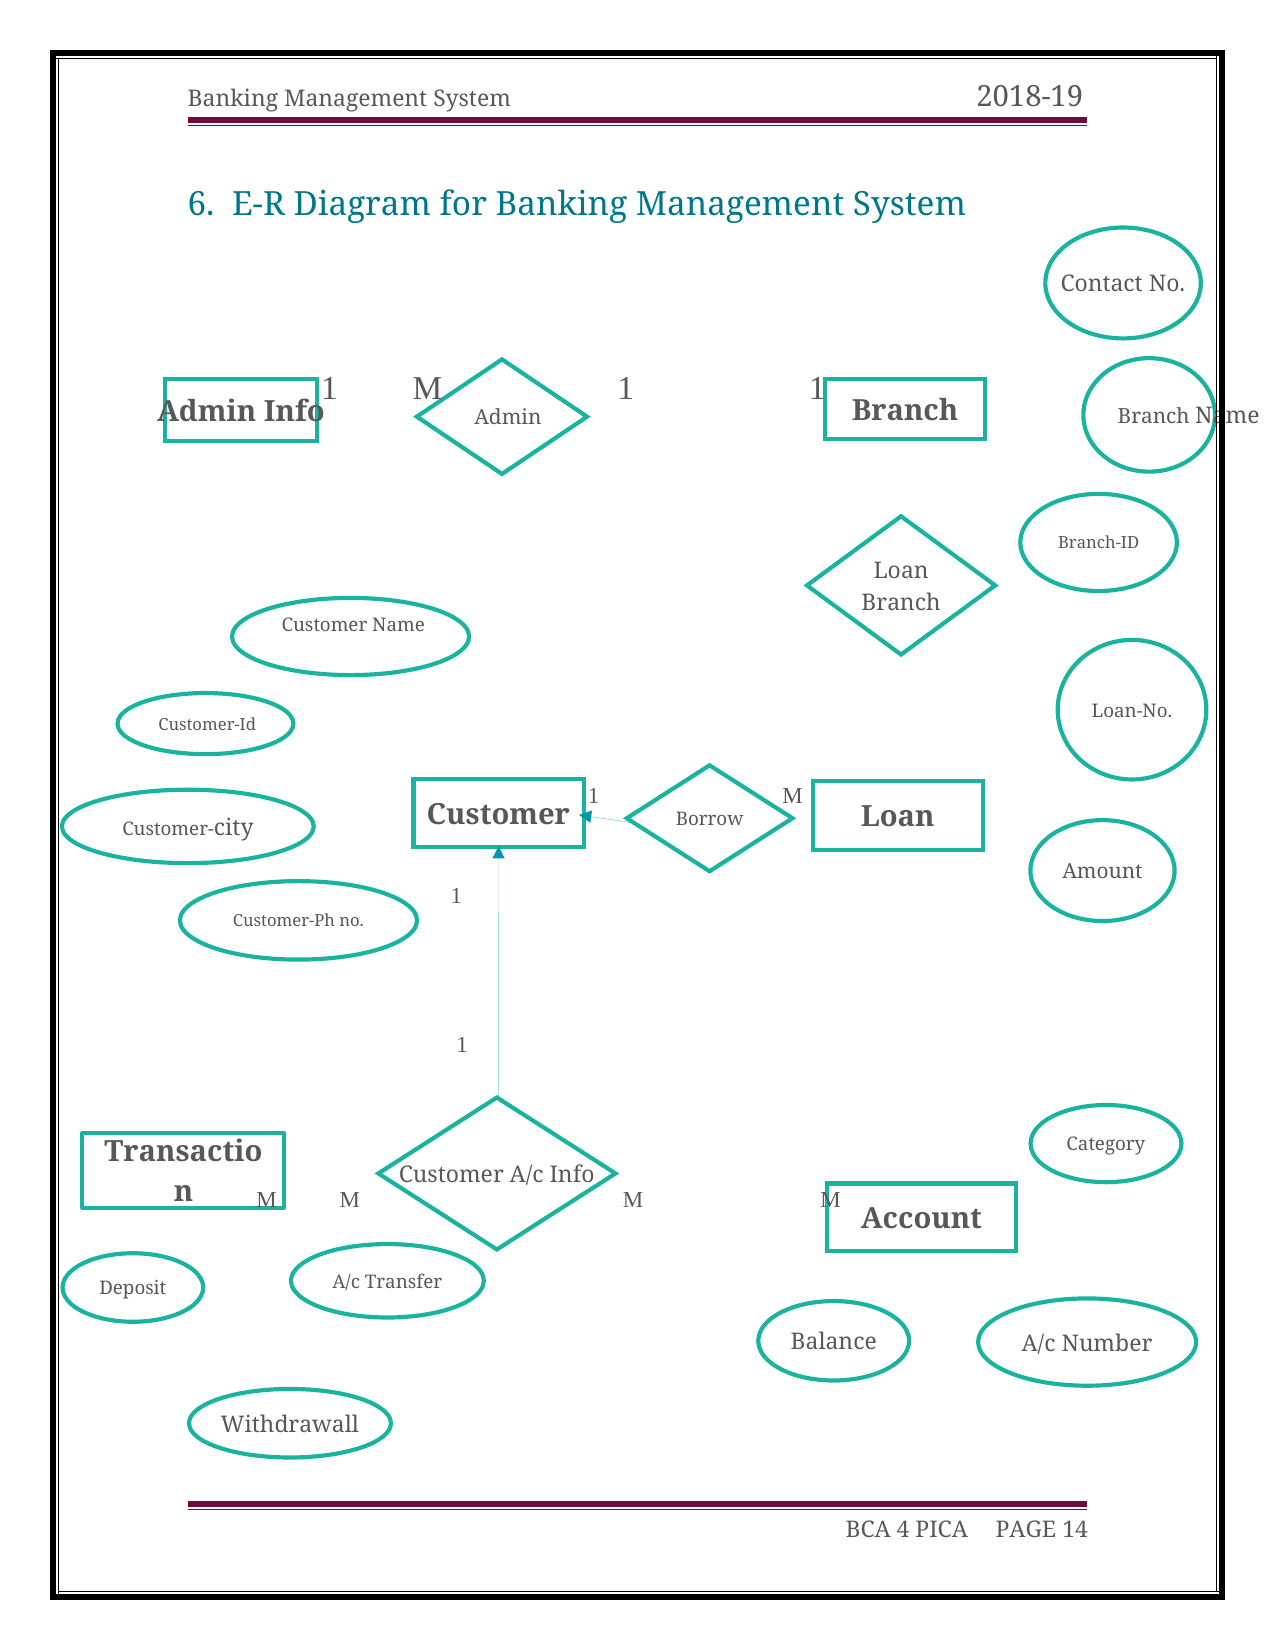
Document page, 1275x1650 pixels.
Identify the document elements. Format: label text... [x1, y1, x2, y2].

text 1 M [187, 782, 1087, 809]
subtitle E-R Diagram for Banking Management System [187, 180, 1087, 225]
text M M M M [187, 1186, 1087, 1212]
text 1 M 1 1 [187, 368, 1087, 407]
text 1 [187, 882, 1087, 908]
text 1 [187, 1031, 1087, 1058]
